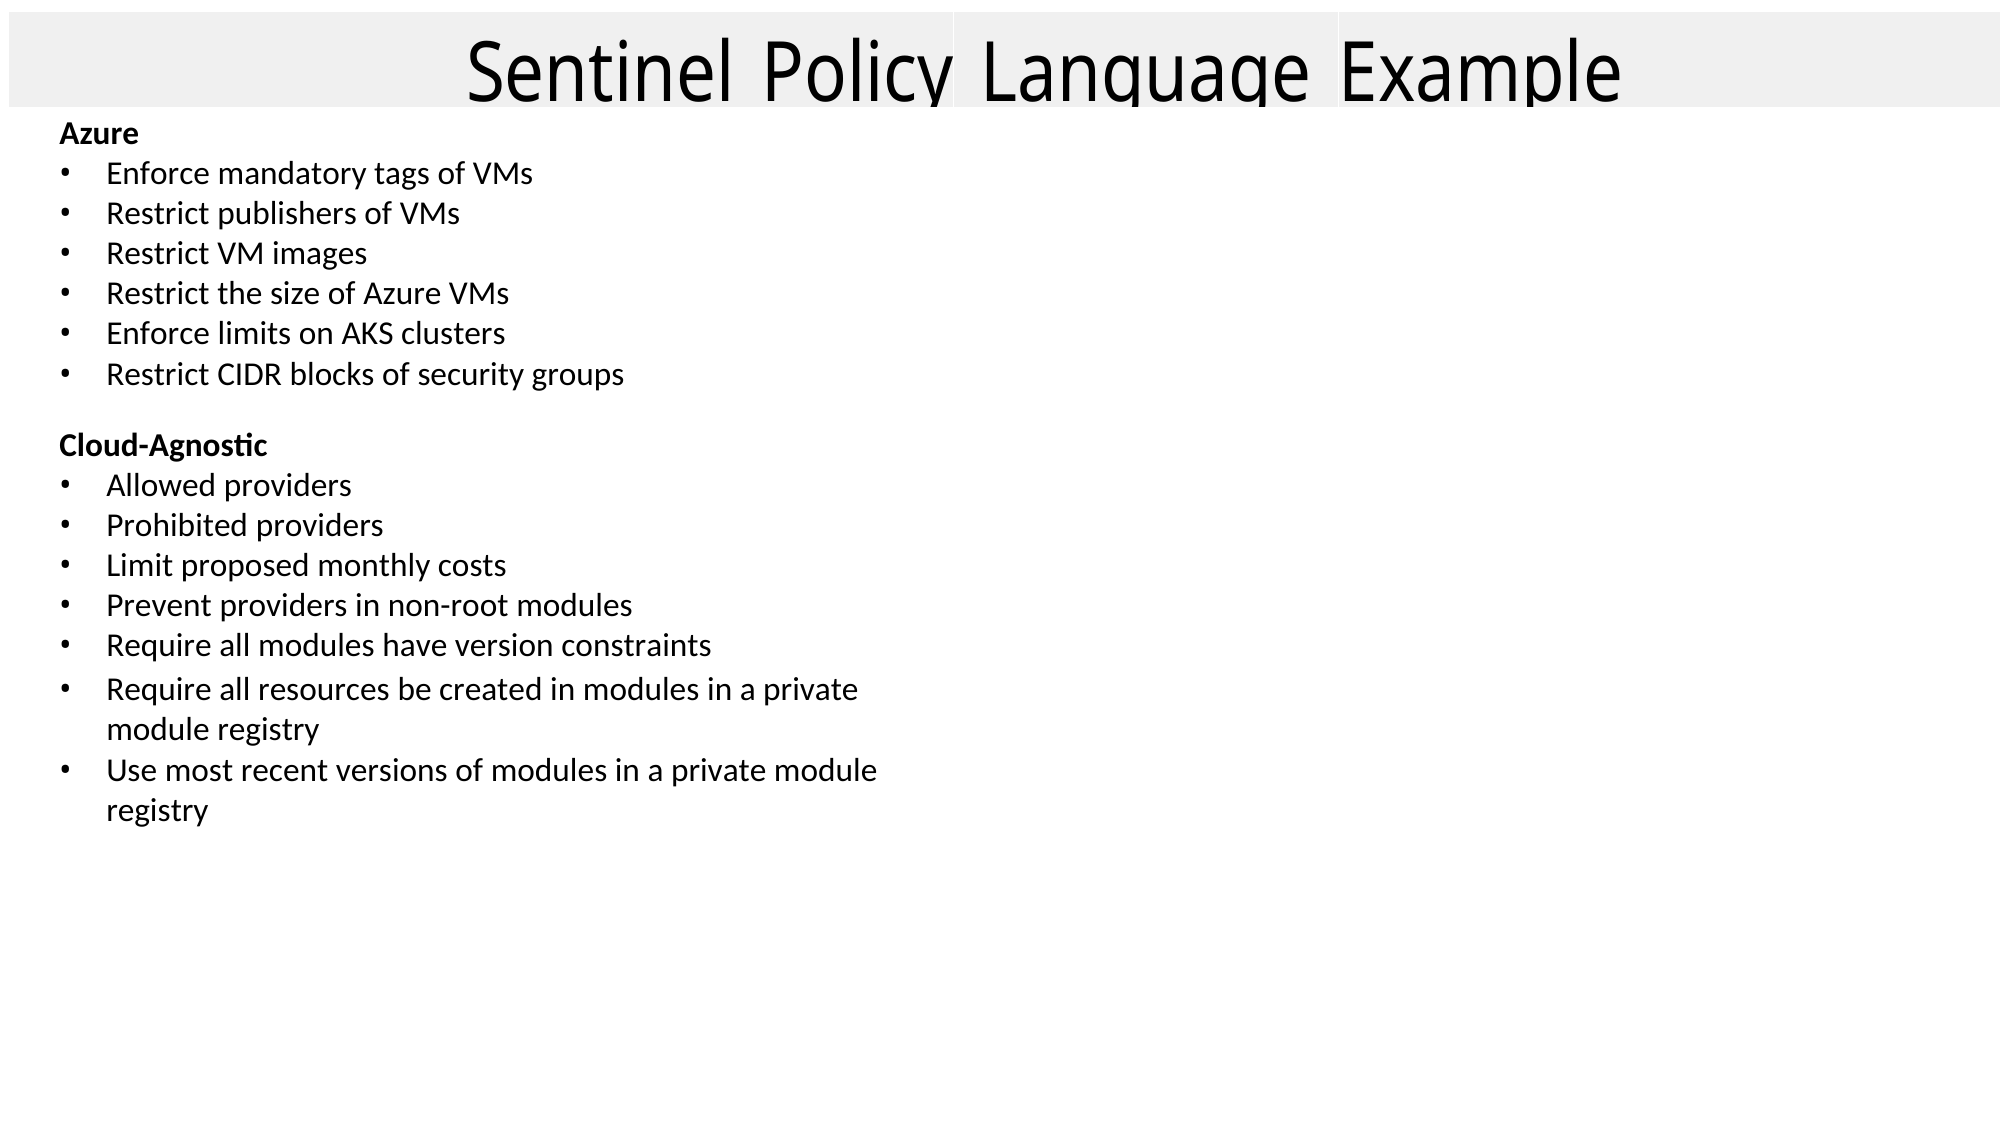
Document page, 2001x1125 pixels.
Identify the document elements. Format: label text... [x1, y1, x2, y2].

list Limit proposed monthly costs [59, 544, 952, 584]
list Restrict CIDR blocks of security groups [59, 353, 952, 393]
list Restrict publishers of VMs [59, 193, 952, 233]
list Restrict the size of Azure VMs [59, 273, 952, 313]
list Require all resources be created in modules in a private module registry [59, 664, 873, 749]
text Cloud-Agnostic [59, 424, 952, 464]
list Use most recent versions of modules in a private module registry [59, 749, 952, 830]
text Azure [59, 112, 952, 153]
list Require all modules have version constraints [59, 624, 952, 664]
list Enforce mandatory tags of VMs [59, 153, 952, 193]
list Enforce limits on AKS clusters [59, 313, 952, 353]
list Prevent providers in non-root modules [59, 584, 952, 624]
list Restrict VM images [59, 233, 952, 273]
list Allowed providers [59, 464, 952, 504]
list Prohibited providers [59, 504, 952, 544]
